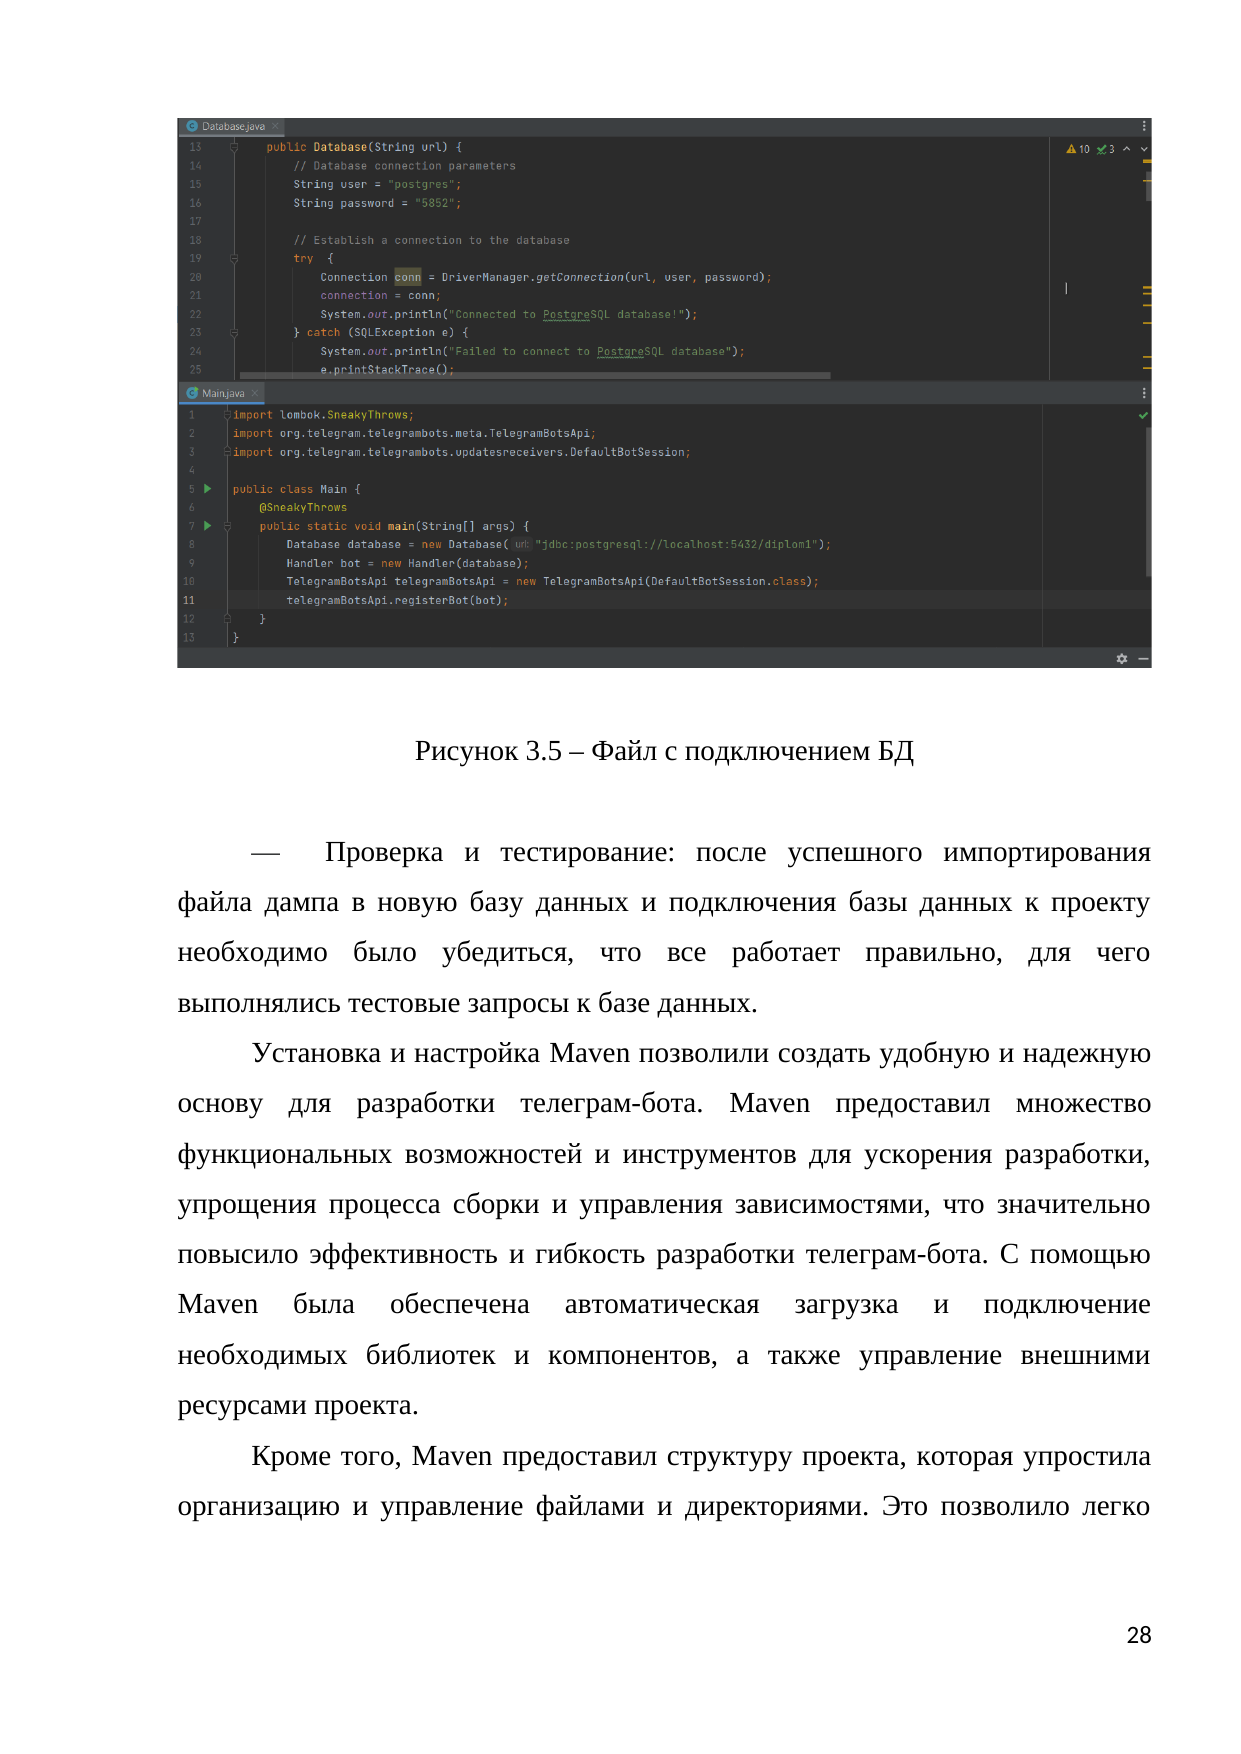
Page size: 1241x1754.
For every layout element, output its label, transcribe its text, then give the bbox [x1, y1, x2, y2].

text — Проверка и тестирование: после успешного импортирования файла дампа в новую базу данных и подключения базы данных к проекту необходимо было убедиться, что все работает правильно, для чего выполнялись тестовые запросы к базе данных. [177, 834, 1152, 1018]
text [177, 1438, 1152, 1521]
text Установка и настройка Maven позволили создать удобную и надежную основу для разработки телеграм-бота. Maven предоставил множество функциональных возможностей и инструментов для ускорения разработки, упрощения процесса сборки и управления зависимостями, что значительно повысило эффективность и гибкость разработки телеграм-бота. С помощью Maven была обеспечена автоматическая загрузка и подключение необходимых библиотек и компонентов, а также управление внешними ресурсами проекта. [177, 1035, 1152, 1421]
text Рисунок 3.5 – Файл с подключением БД [177, 733, 1152, 767]
picture [177, 118, 1152, 668]
